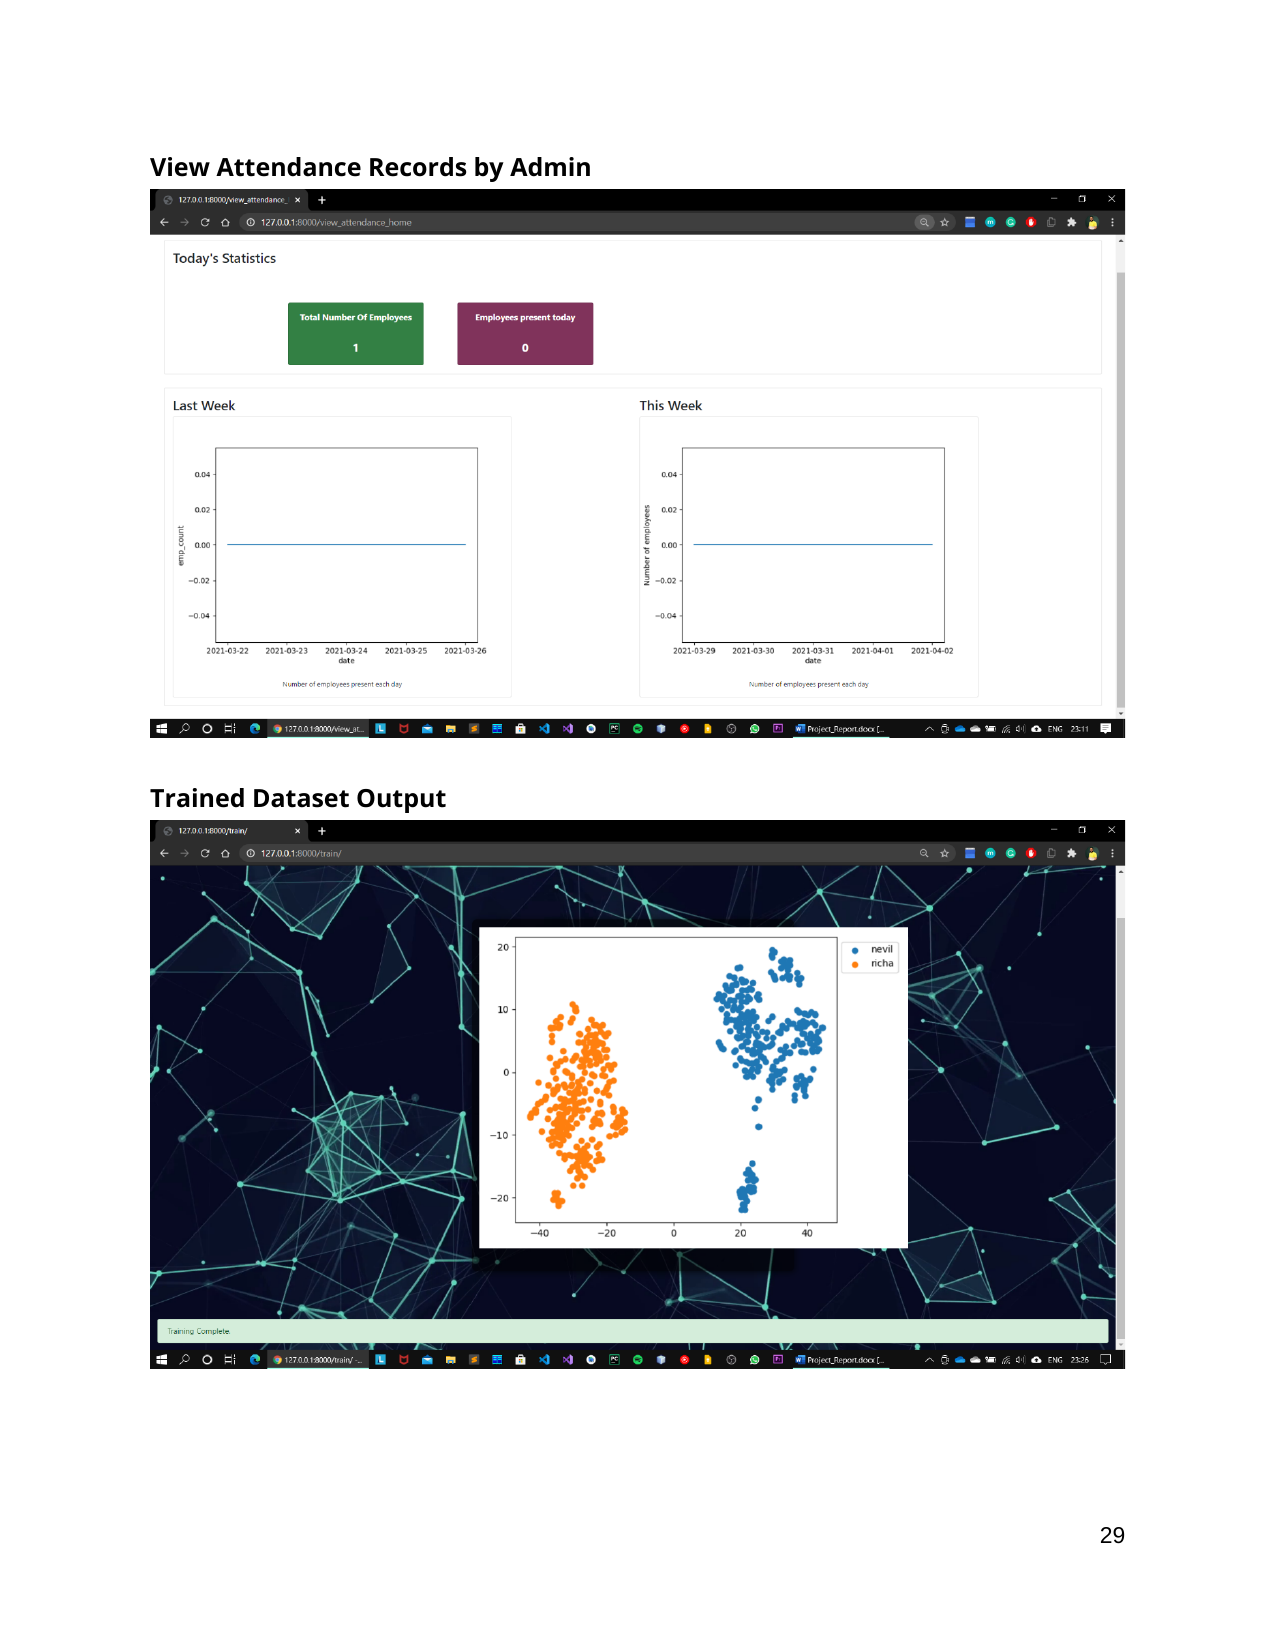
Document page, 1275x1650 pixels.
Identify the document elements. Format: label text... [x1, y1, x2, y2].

picture [150, 820, 1125, 1369]
picture [150, 189, 1125, 738]
text View Attendance Records by Admin [150, 150, 1125, 184]
text Trained Dataset Output [150, 781, 1125, 815]
